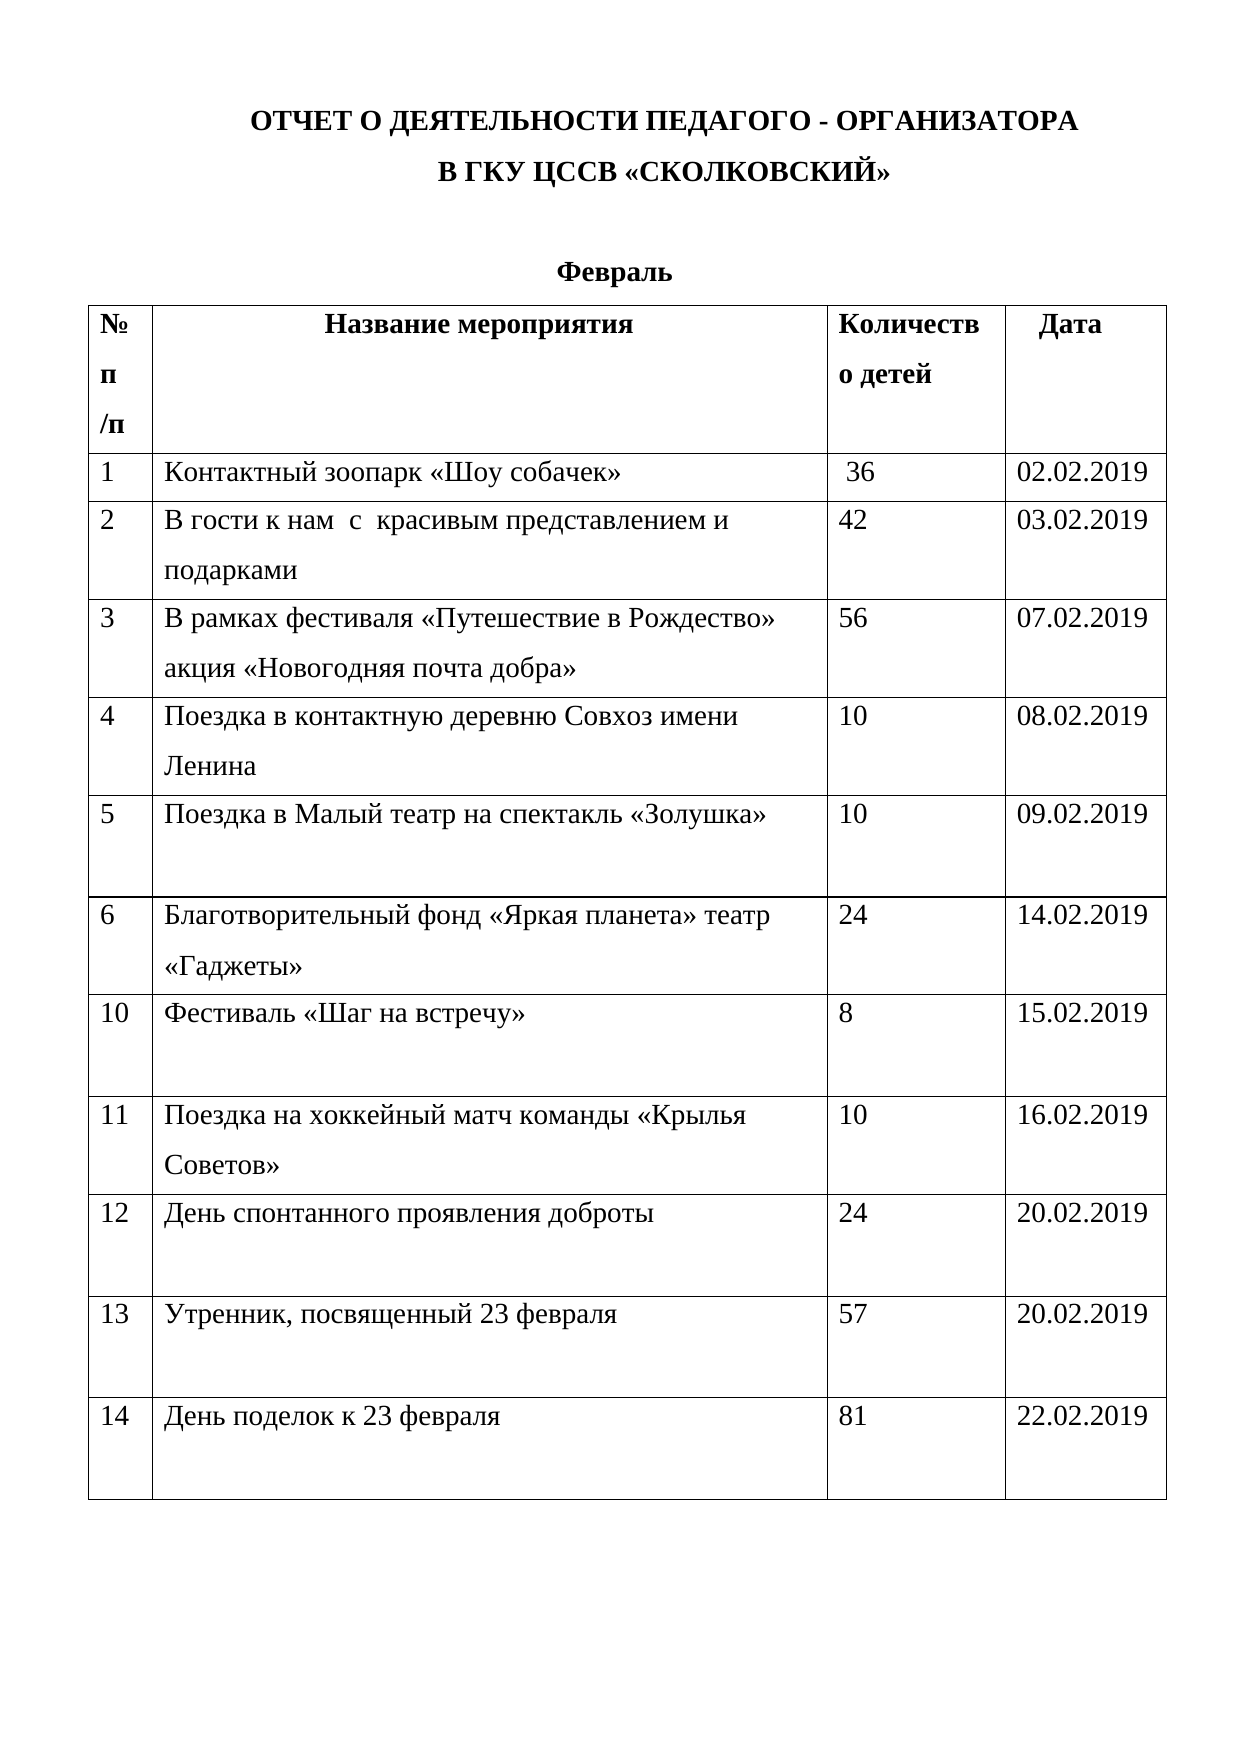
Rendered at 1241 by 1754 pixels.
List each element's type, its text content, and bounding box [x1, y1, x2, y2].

table_cell 14.02.2019 [1006, 898, 1166, 994]
table_cell 10 [828, 796, 1005, 896]
table_cell День спонтанного проявления доброты [153, 1195, 827, 1296]
table_cell 09.02.2019 [1006, 796, 1166, 896]
table_cell 5 [89, 796, 152, 896]
table_cell 42 [828, 502, 1005, 599]
table_cell 11 [89, 1097, 152, 1194]
table_cell 20.02.2019 [1006, 1297, 1166, 1397]
table_cell 03.02.2019 [1006, 502, 1166, 599]
table_cell 02.02.2019 [1006, 454, 1166, 501]
table_cell 13 [89, 1297, 152, 1397]
table_cell 16.02.2019 [1006, 1097, 1166, 1194]
text ОТЧЕТ О ДЕЯТЕЛЬНОСТИ ПЕДАГОГО - ОРГАНИЗАТОРА [177, 103, 1152, 137]
table_cell 24 [828, 898, 1005, 994]
table_cell 2 [89, 502, 152, 599]
table_cell День поделок к 23 февраля [153, 1398, 827, 1499]
table_cell 1 [89, 454, 152, 501]
table_cell 22.02.2019 [1006, 1398, 1166, 1499]
table_header Количество детей [828, 306, 1005, 453]
table_cell Поездка в контактную деревню Совхоз имени Ленина [153, 698, 827, 795]
table_header № п/п [89, 306, 152, 453]
table_cell 10 [828, 1097, 1005, 1194]
table_cell 3 [89, 600, 152, 697]
table_cell 10 [828, 698, 1005, 795]
table_cell 14 [89, 1398, 152, 1499]
table_cell 20.02.2019 [1006, 1195, 1166, 1296]
table_cell Фестиваль «Шаг на встречу» [153, 995, 827, 1096]
table_cell 10 [89, 995, 152, 1096]
text Февраль [177, 254, 1152, 288]
table_cell 81 [828, 1398, 1005, 1499]
table_cell Благотворительный фонд «Яркая планета» театр «Гаджеты» [153, 898, 827, 994]
table_cell 08.02.2019 [1006, 698, 1166, 795]
table_cell 24 [828, 1195, 1005, 1296]
table_cell 6 [89, 898, 152, 994]
table_cell В гости к нам с красивым представлением и подарками [153, 502, 827, 599]
table_cell 12 [89, 1195, 152, 1296]
table_cell 8 [828, 995, 1005, 1096]
table_cell В рамках фестиваля «Путешествие в Рождество» акция «Новогодняя почта добра» [153, 600, 827, 697]
table_header Название мероприятия [153, 306, 827, 453]
table_cell 07.02.2019 [1006, 600, 1166, 697]
table_cell 15.02.2019 [1006, 995, 1166, 1096]
table_cell Утренник, посвященный 23 февраля [153, 1297, 827, 1397]
table_cell Поездка на хоккейный матч команды «Крылья Советов» [153, 1097, 827, 1194]
table_header Дата [1006, 306, 1166, 453]
table_cell 57 [828, 1297, 1005, 1397]
table_cell 4 [89, 698, 152, 795]
table_cell 36 [828, 454, 1005, 501]
table_cell 56 [828, 600, 1005, 697]
table_cell Контактный зоопарк «Шоу собачек» [153, 454, 827, 501]
table_cell Поездка в Малый театр на спектакль «Золушка» [153, 796, 827, 896]
text В ГКУ ЦССВ «СКОЛКОВСКИЙ» [177, 154, 1152, 187]
